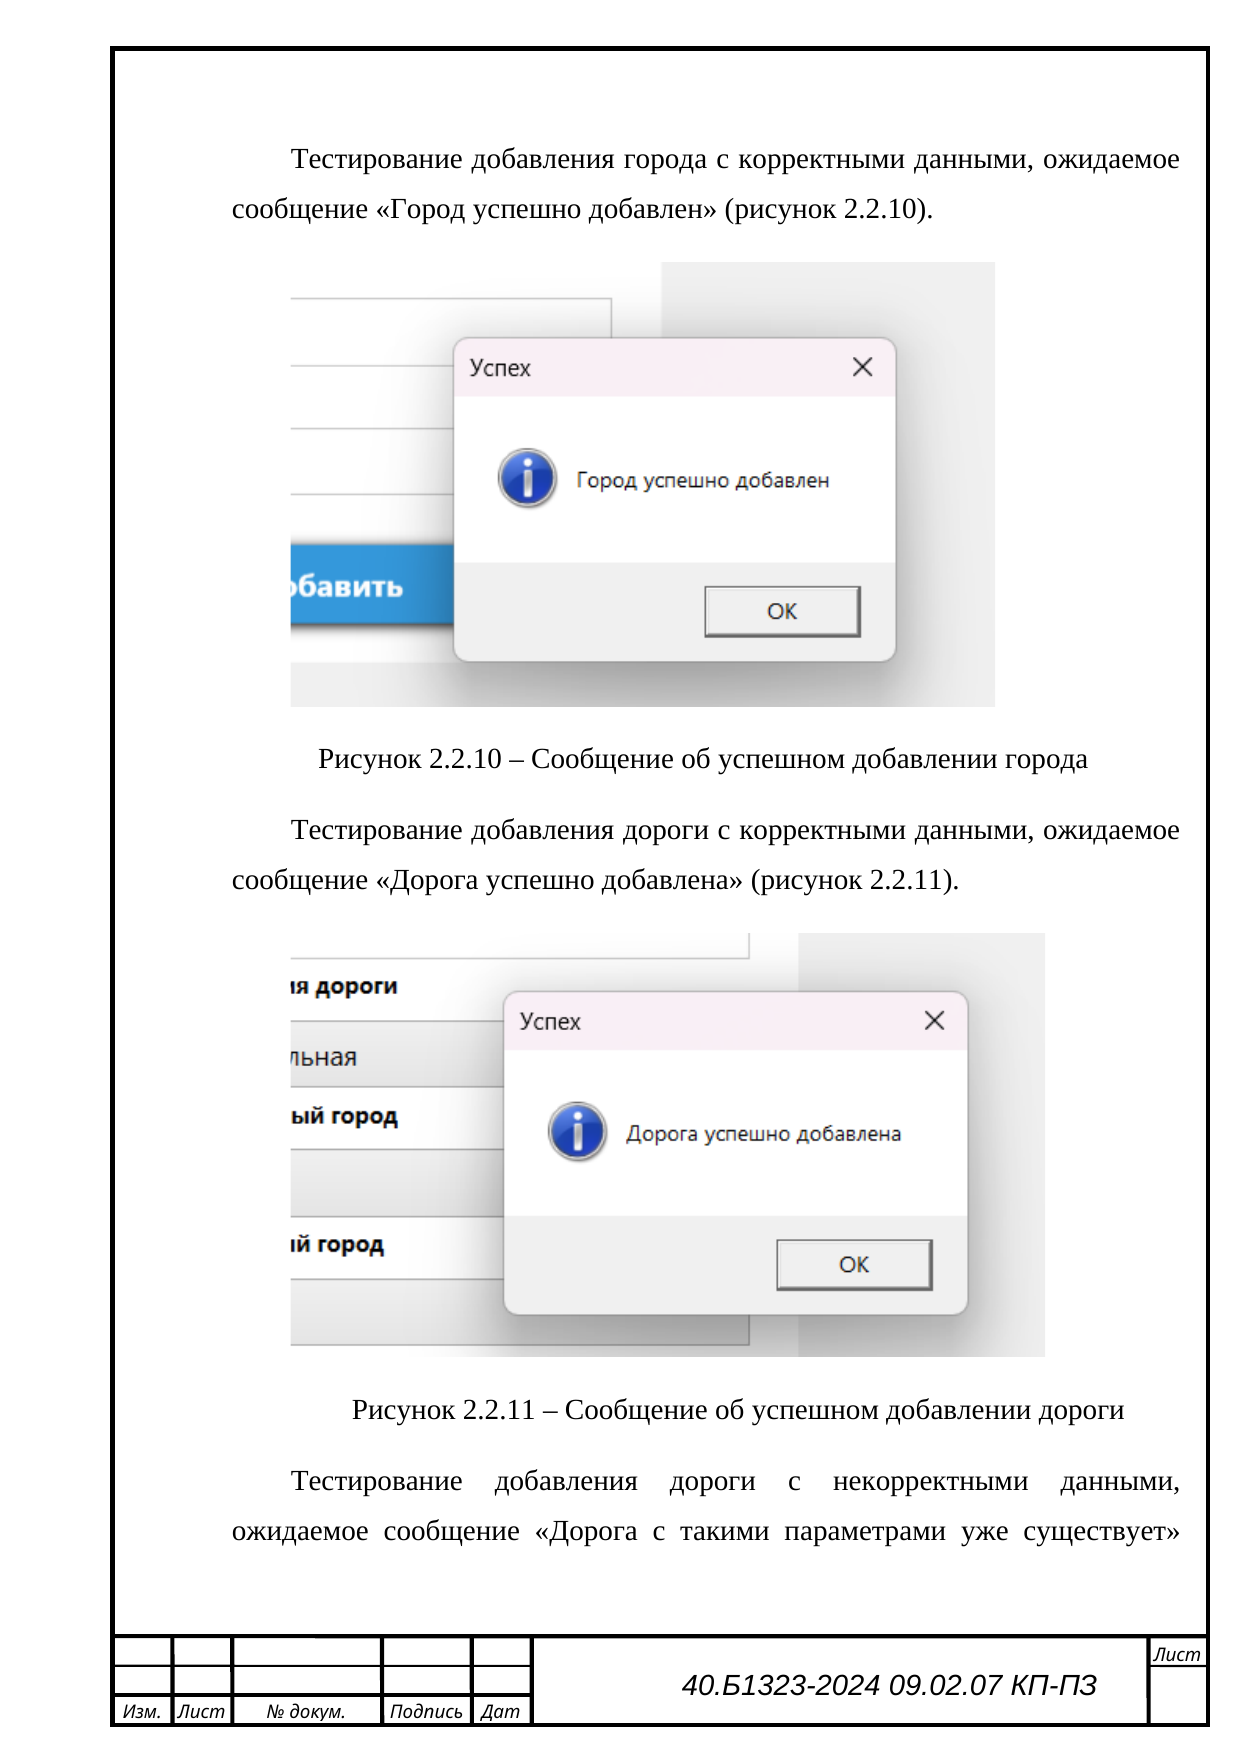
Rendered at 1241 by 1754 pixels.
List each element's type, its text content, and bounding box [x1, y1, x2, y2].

text Рисунок 2.2.11 – Сообщение об успешном добавлении дороги [236, 1392, 1181, 1425]
text Тестирование добавления города с корректными данными, ожидаемое сообщение «Город успешно добавлен» (рисунок 2.2.10). [232, 141, 1181, 225]
text Рисунок 2.2.10 – Сообщение об успешном добавлении города [236, 741, 1181, 774]
text Тестирование добавления дороги с корректными данными, ожидаемое сообщение «Дорога успешно добавлена» (рисунок 2.2.11). [232, 812, 1181, 896]
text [232, 1463, 1181, 1547]
picture [290, 262, 996, 707]
picture [290, 933, 1046, 1357]
